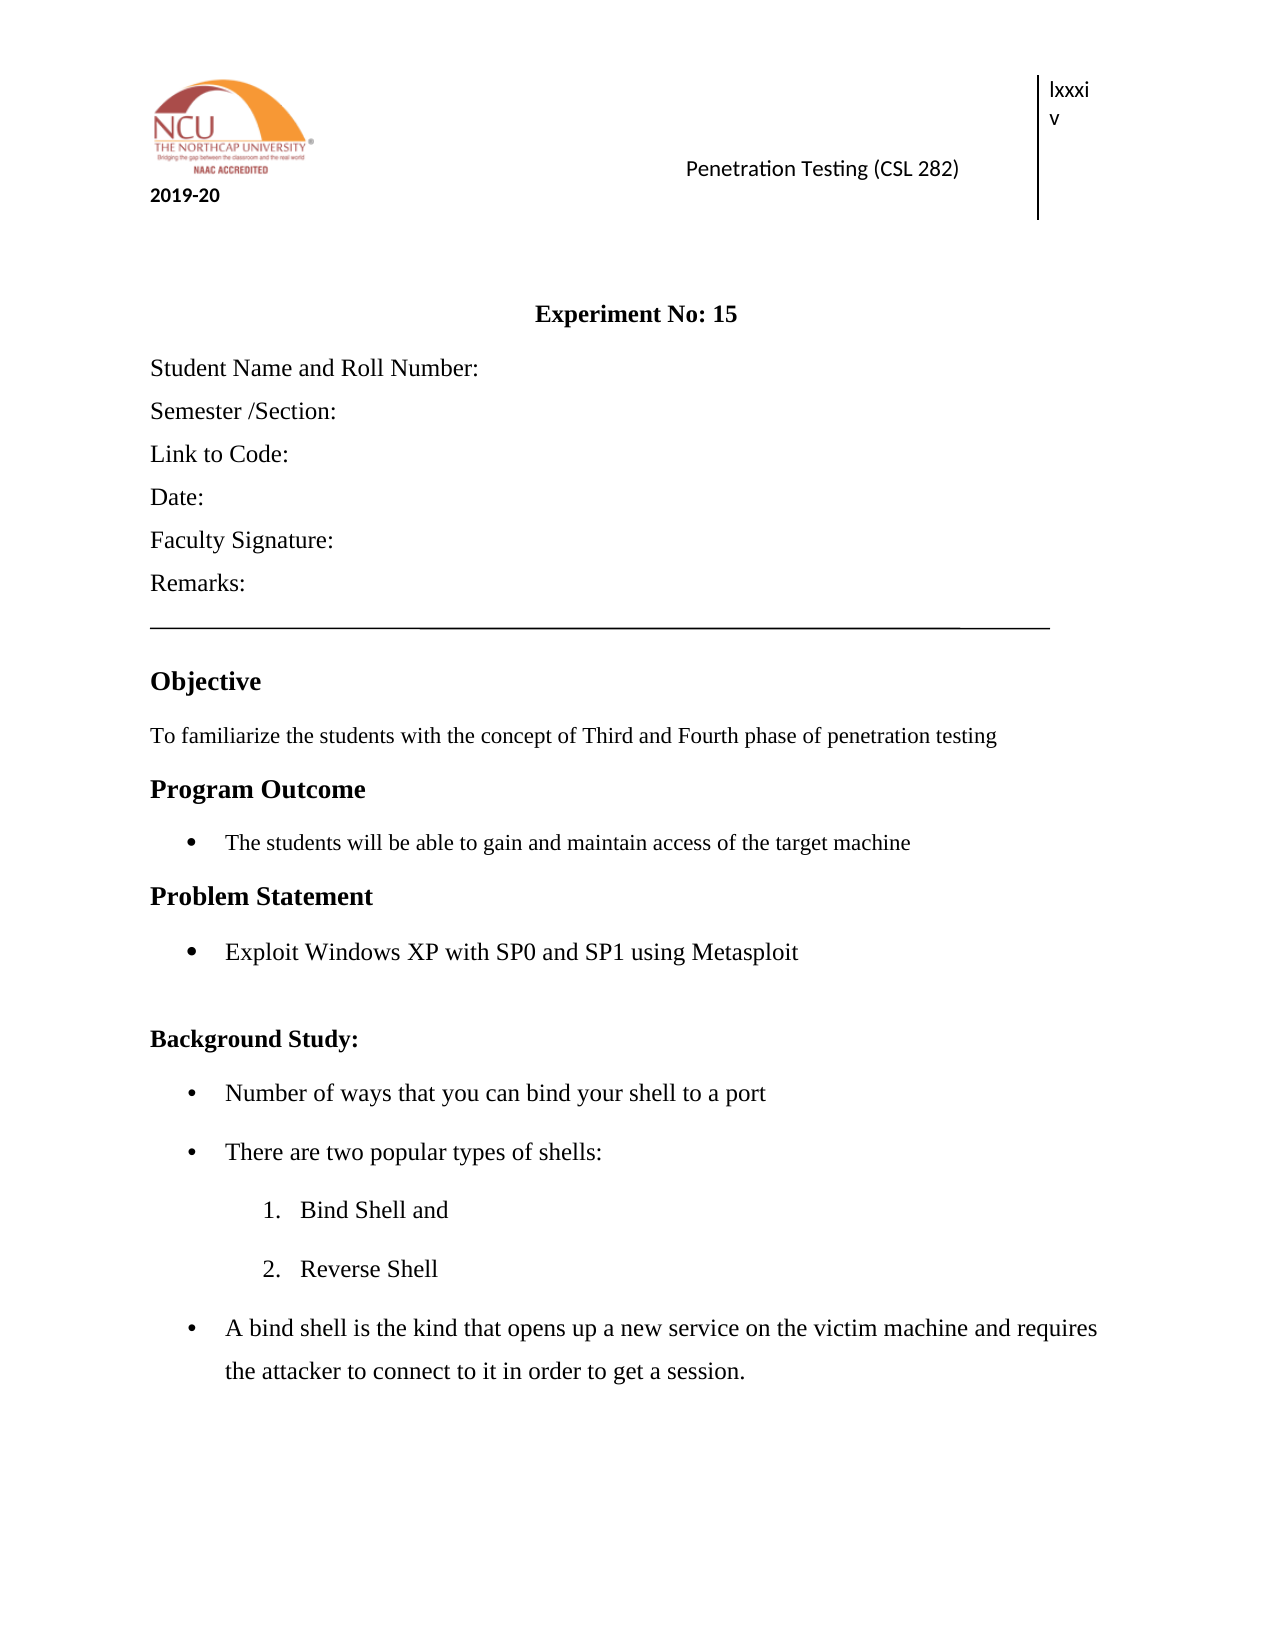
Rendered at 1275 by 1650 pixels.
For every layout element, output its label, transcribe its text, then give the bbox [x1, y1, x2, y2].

list Reverse Shell [262, 1254, 1122, 1283]
list Exploit Windows XP with SP0 and SP1 using Metasploit [187, 937, 1122, 966]
text Background Study: [150, 1024, 1122, 1053]
text Remarks: [150, 568, 1122, 597]
text Program Outcome [150, 773, 1122, 804]
text To familiarize the students with the concept of Third and Fourth phase of penetration testing [150, 722, 1122, 748]
text Semester /Section: [150, 396, 1122, 424]
picture [150, 75, 314, 177]
text Objective [150, 665, 1122, 696]
list A bind shell is the kind that opens up a new service on the victim machine and requires the attacker to connect to it in order to get a session. [187, 1313, 1122, 1385]
list Bind Shell and [262, 1195, 1122, 1224]
text Faculty Signature: [150, 525, 1122, 554]
list There are two popular types of shells: [187, 1137, 1122, 1165]
text Experiment No: 15 [150, 299, 1122, 327]
subtitle Student Name and Roll Number: [150, 353, 1122, 381]
text Link to Code: [150, 439, 1122, 468]
text Date: [150, 482, 1122, 511]
text Problem Statement [150, 880, 1122, 912]
list Number of ways that you can bind your shell to a port [187, 1078, 1122, 1107]
list The students will be able to gain and maintain access of the target machine [187, 829, 1122, 856]
